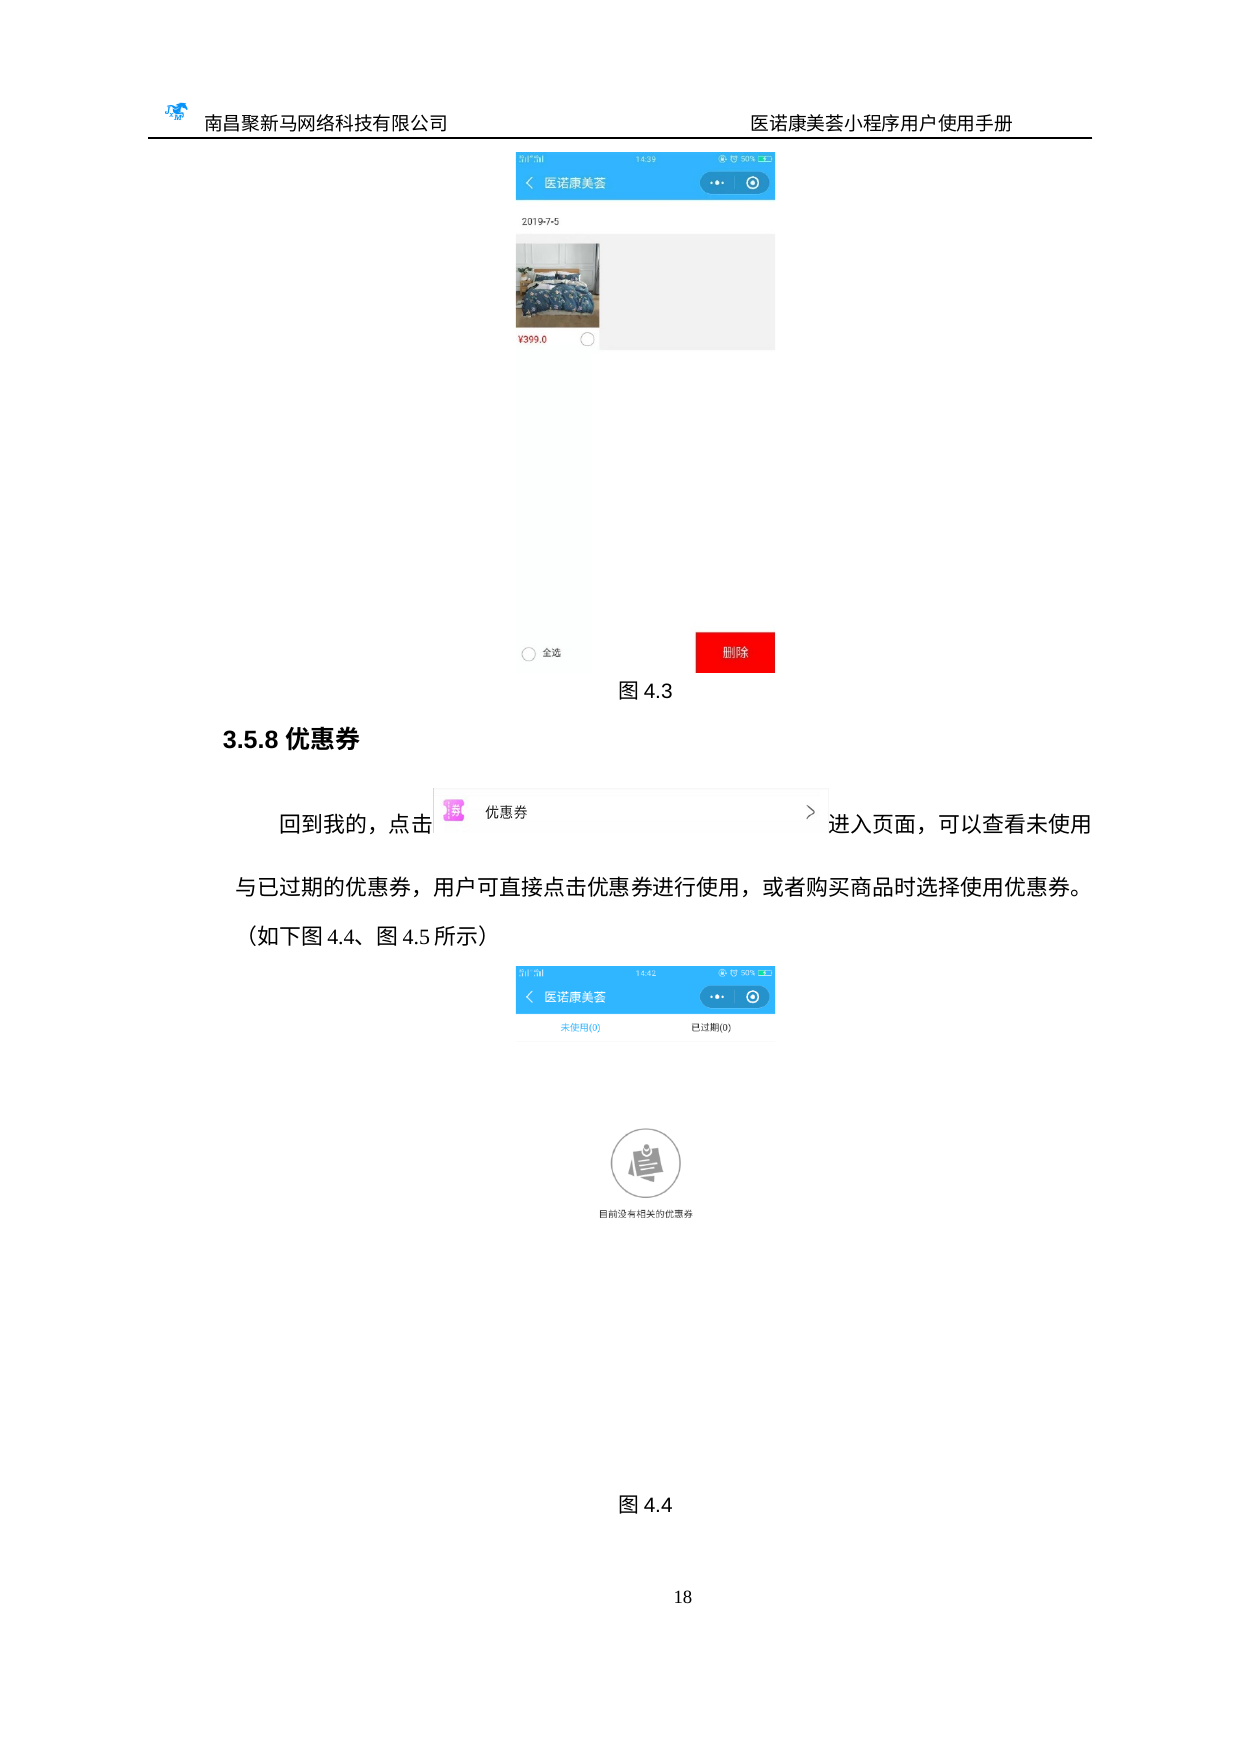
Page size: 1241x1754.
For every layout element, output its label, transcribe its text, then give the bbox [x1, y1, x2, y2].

text 回到我的，点击进入页面，可以查看未使用与已过期的优惠券，用户可直接点击优惠券进行使用，或者购买商品时选择使用优惠券。（如下图4.4、图4.5所示） [235, 788, 1092, 951]
picture [147, 88, 204, 130]
text 图4.4 [148, 1487, 1092, 1519]
text 图4.3 [148, 673, 1092, 705]
picture [515, 966, 776, 1487]
picture [433, 788, 829, 833]
picture [515, 152, 776, 673]
subtitle 3.5.8 优惠券 [223, 705, 1092, 770]
